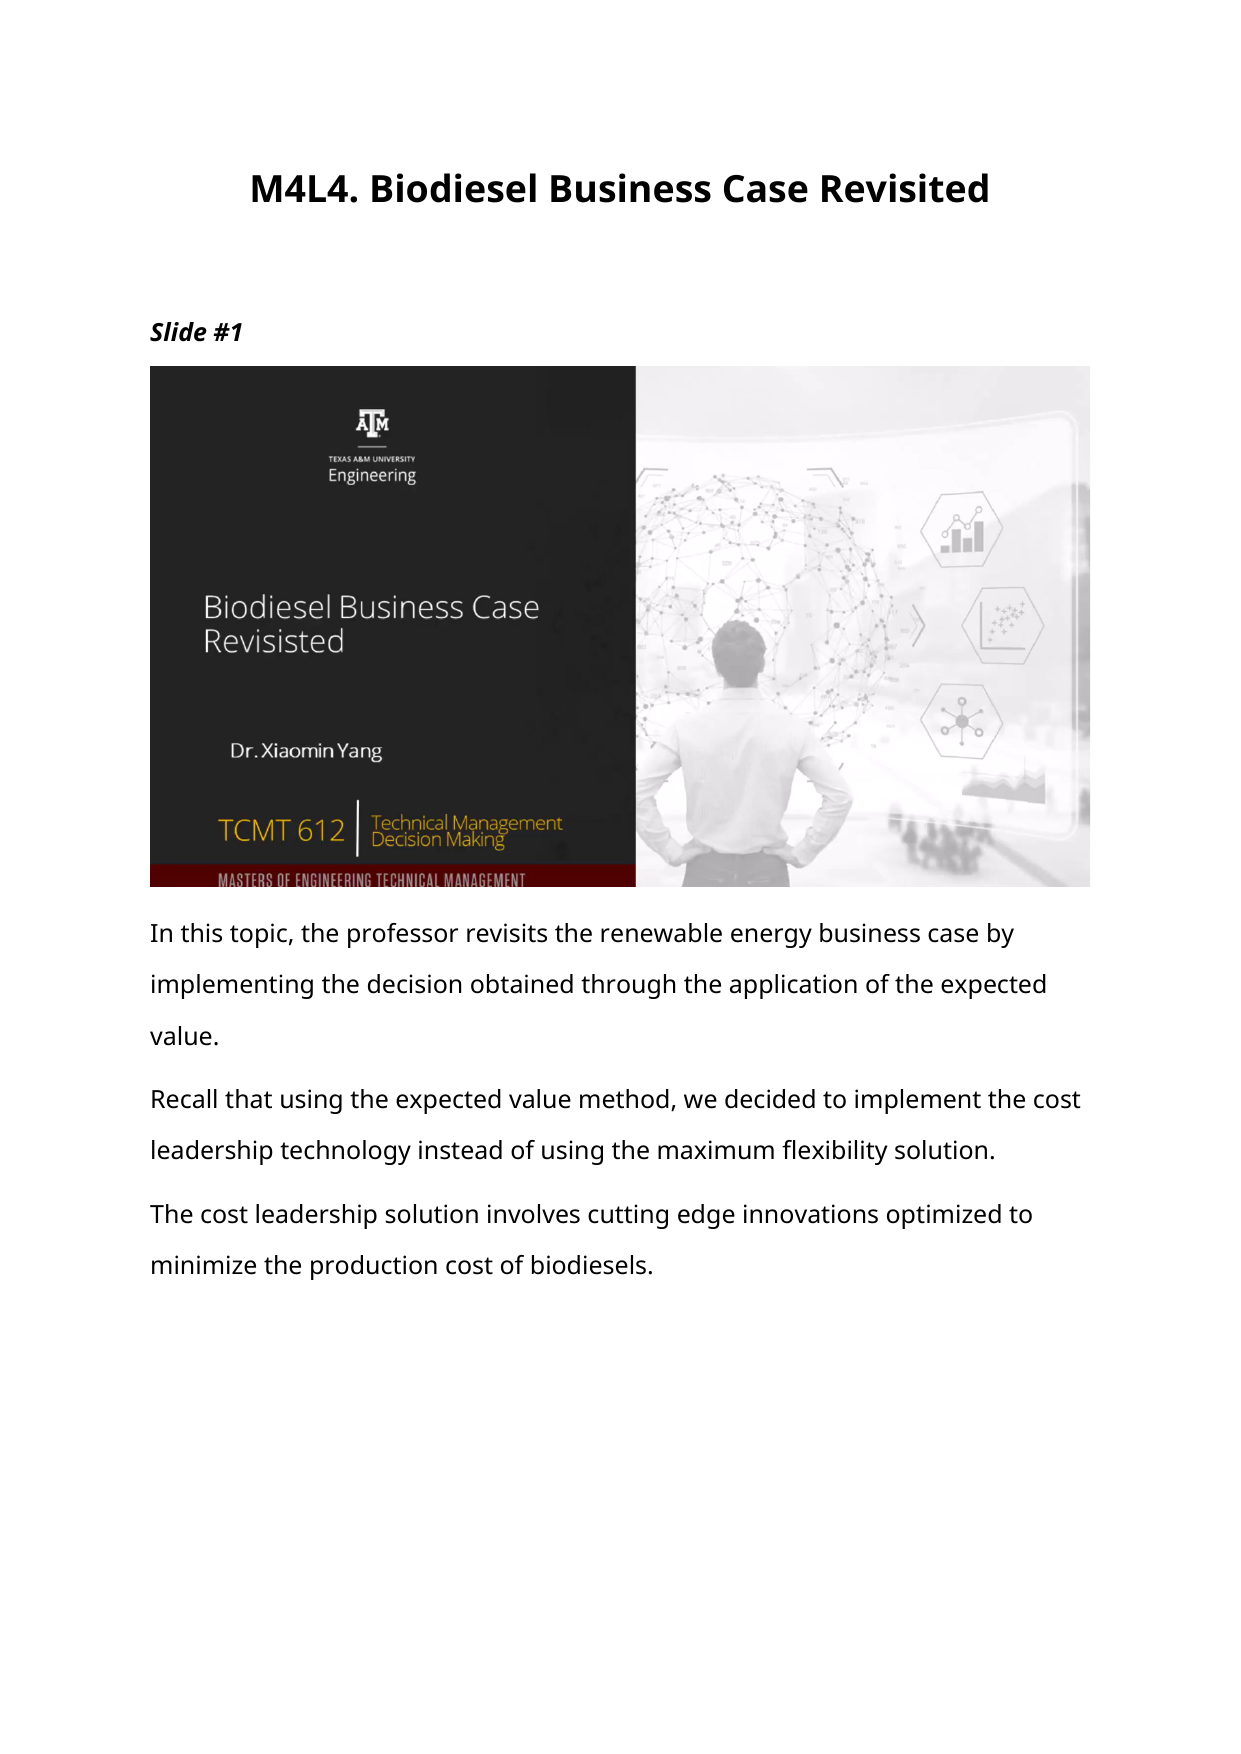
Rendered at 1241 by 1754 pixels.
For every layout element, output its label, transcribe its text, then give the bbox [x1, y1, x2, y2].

text The cost leadership solution involves cutting edge innovations optimized to minimize the production cost of biodiesels. [150, 1196, 1090, 1281]
picture [150, 366, 1091, 887]
text Recall that using the expected value method, we decided to implement the cost leadership technology instead of using the maximum flexibility solution. [150, 1082, 1090, 1167]
text In this topic, the professor revisits the renewable energy business case by implementing the decision obtained through the application of the expected value. [150, 916, 1090, 1052]
subtitle M4L4. Biodiesel Business Case Revisited [150, 162, 1090, 213]
subtitle Slide #1 [150, 315, 1090, 366]
